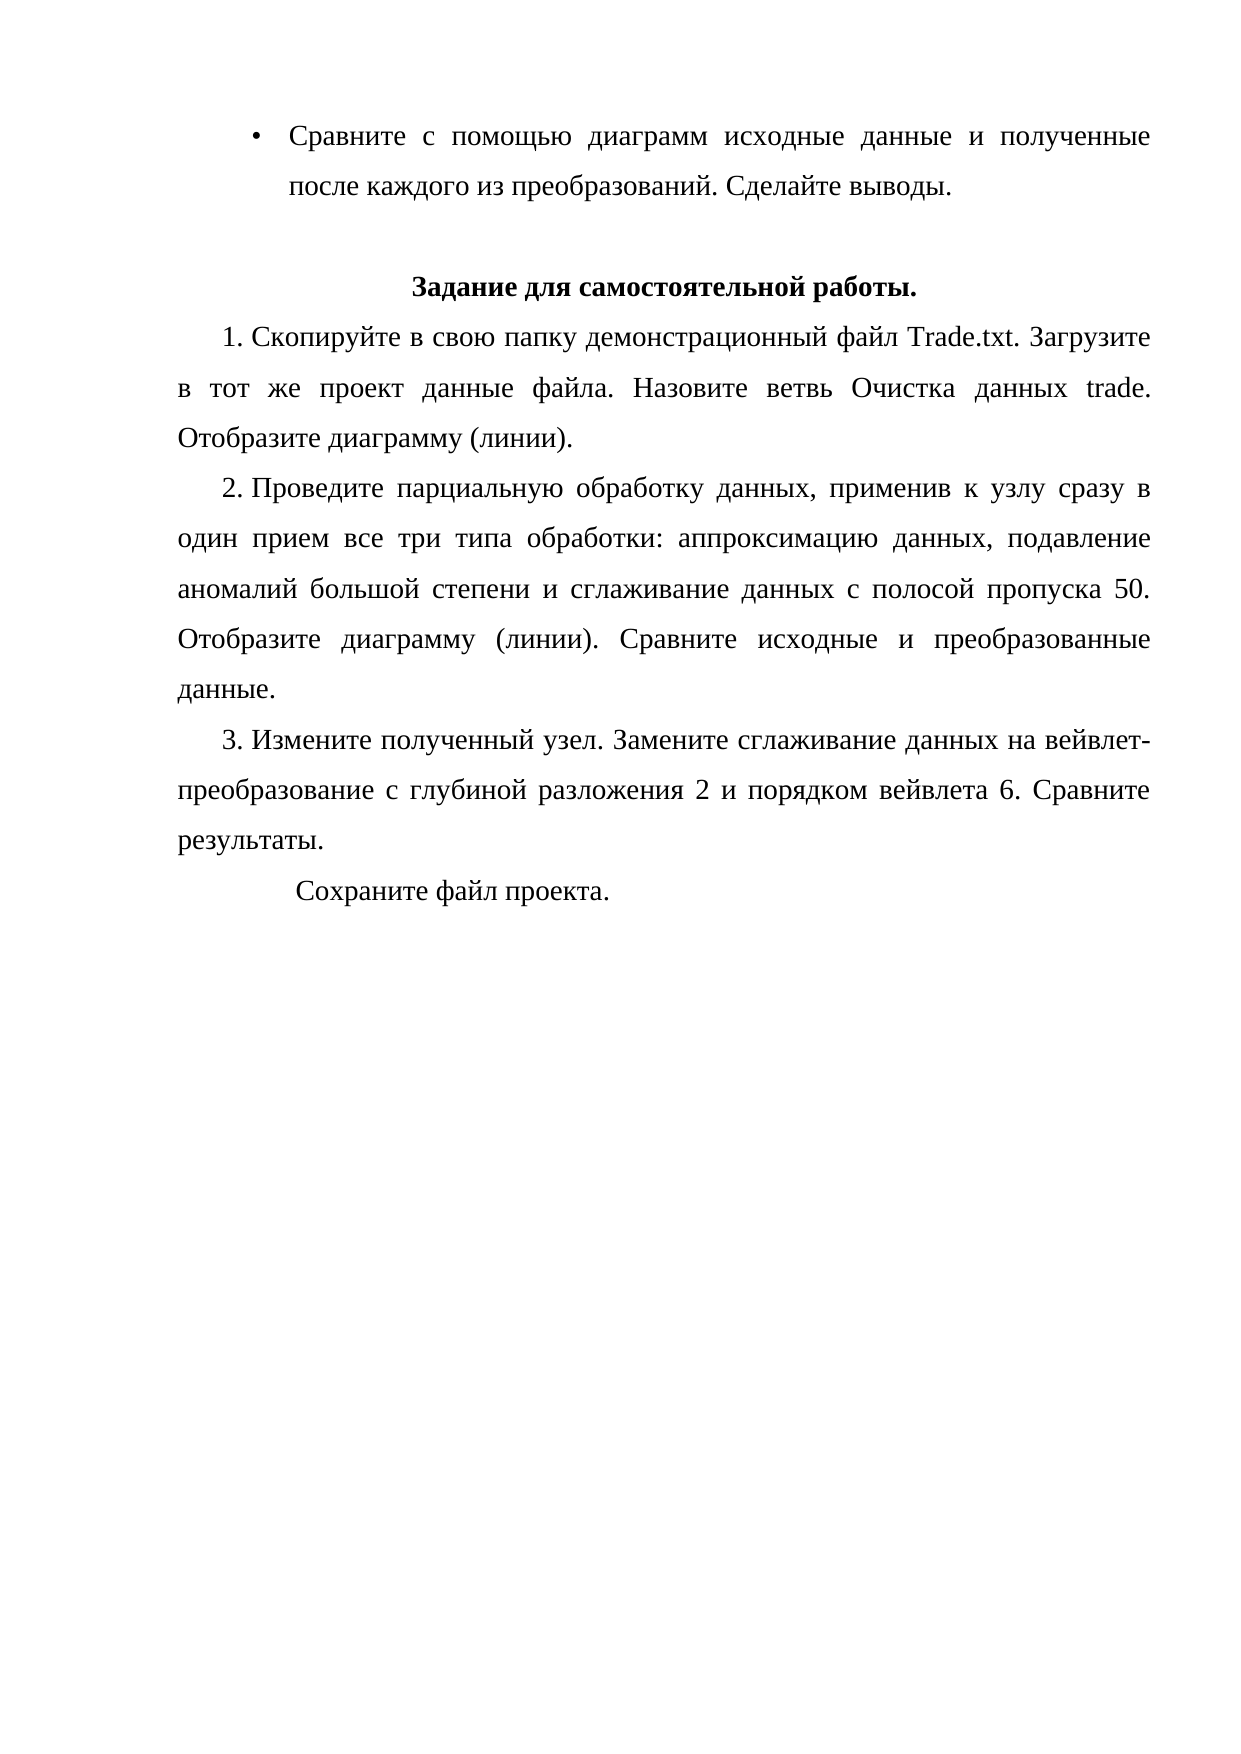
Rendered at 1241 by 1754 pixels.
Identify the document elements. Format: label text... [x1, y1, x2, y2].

list Скопируйте в свою папку демонстрационный файл Trade.txt. Загрузите в тот же проект данные файла. Назовите ветвь Очистка данных trade. Отобразите диаграмму (линии). [177, 319, 1152, 453]
list Измените полученный узел. Замените сглаживание данных на вейвлет-преобразование с глубиной разложения 2 и порядком вейвлета 6. Сравните результаты. [177, 722, 1152, 856]
list Сравните с помощью диаграмм исходные данные и полученные после каждого из преобразований. Сделайте выводы. [251, 118, 1152, 202]
subtitle Задание для самостоятельной работы. [177, 269, 1152, 303]
list Сохраните файл проекта. [251, 873, 1152, 906]
list Проведите парциальную обработку данных, применив к узлу сразу в один прием все три типа обработки: аппроксимацию данных, подавление аномалий большой степени и сглаживание данных с полосой пропуска 50. Отобразите диаграмму (линии). Сравните исходные и преобразованные данные. [177, 470, 1152, 705]
